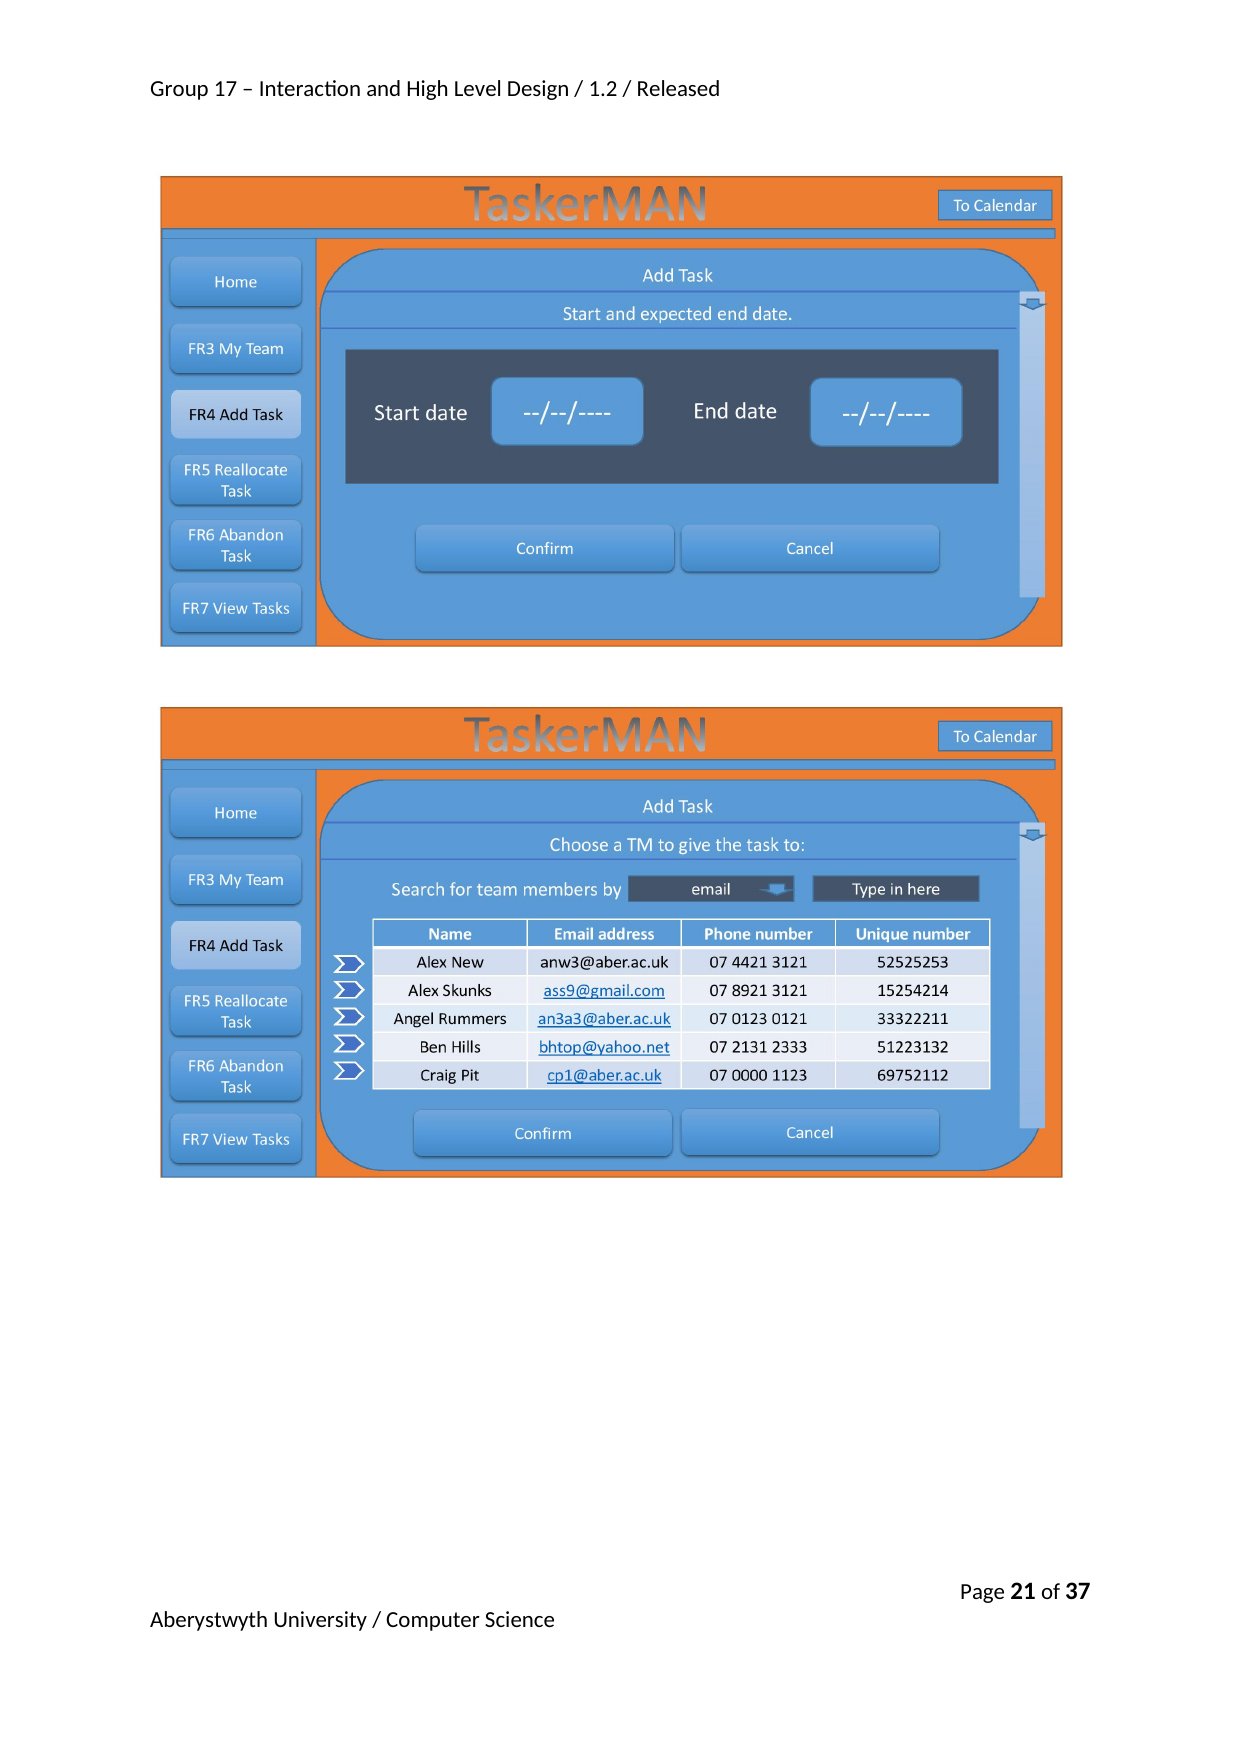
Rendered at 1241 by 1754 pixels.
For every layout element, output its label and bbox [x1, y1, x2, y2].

picture [150, 150, 1091, 679]
picture [150, 681, 1091, 1210]
